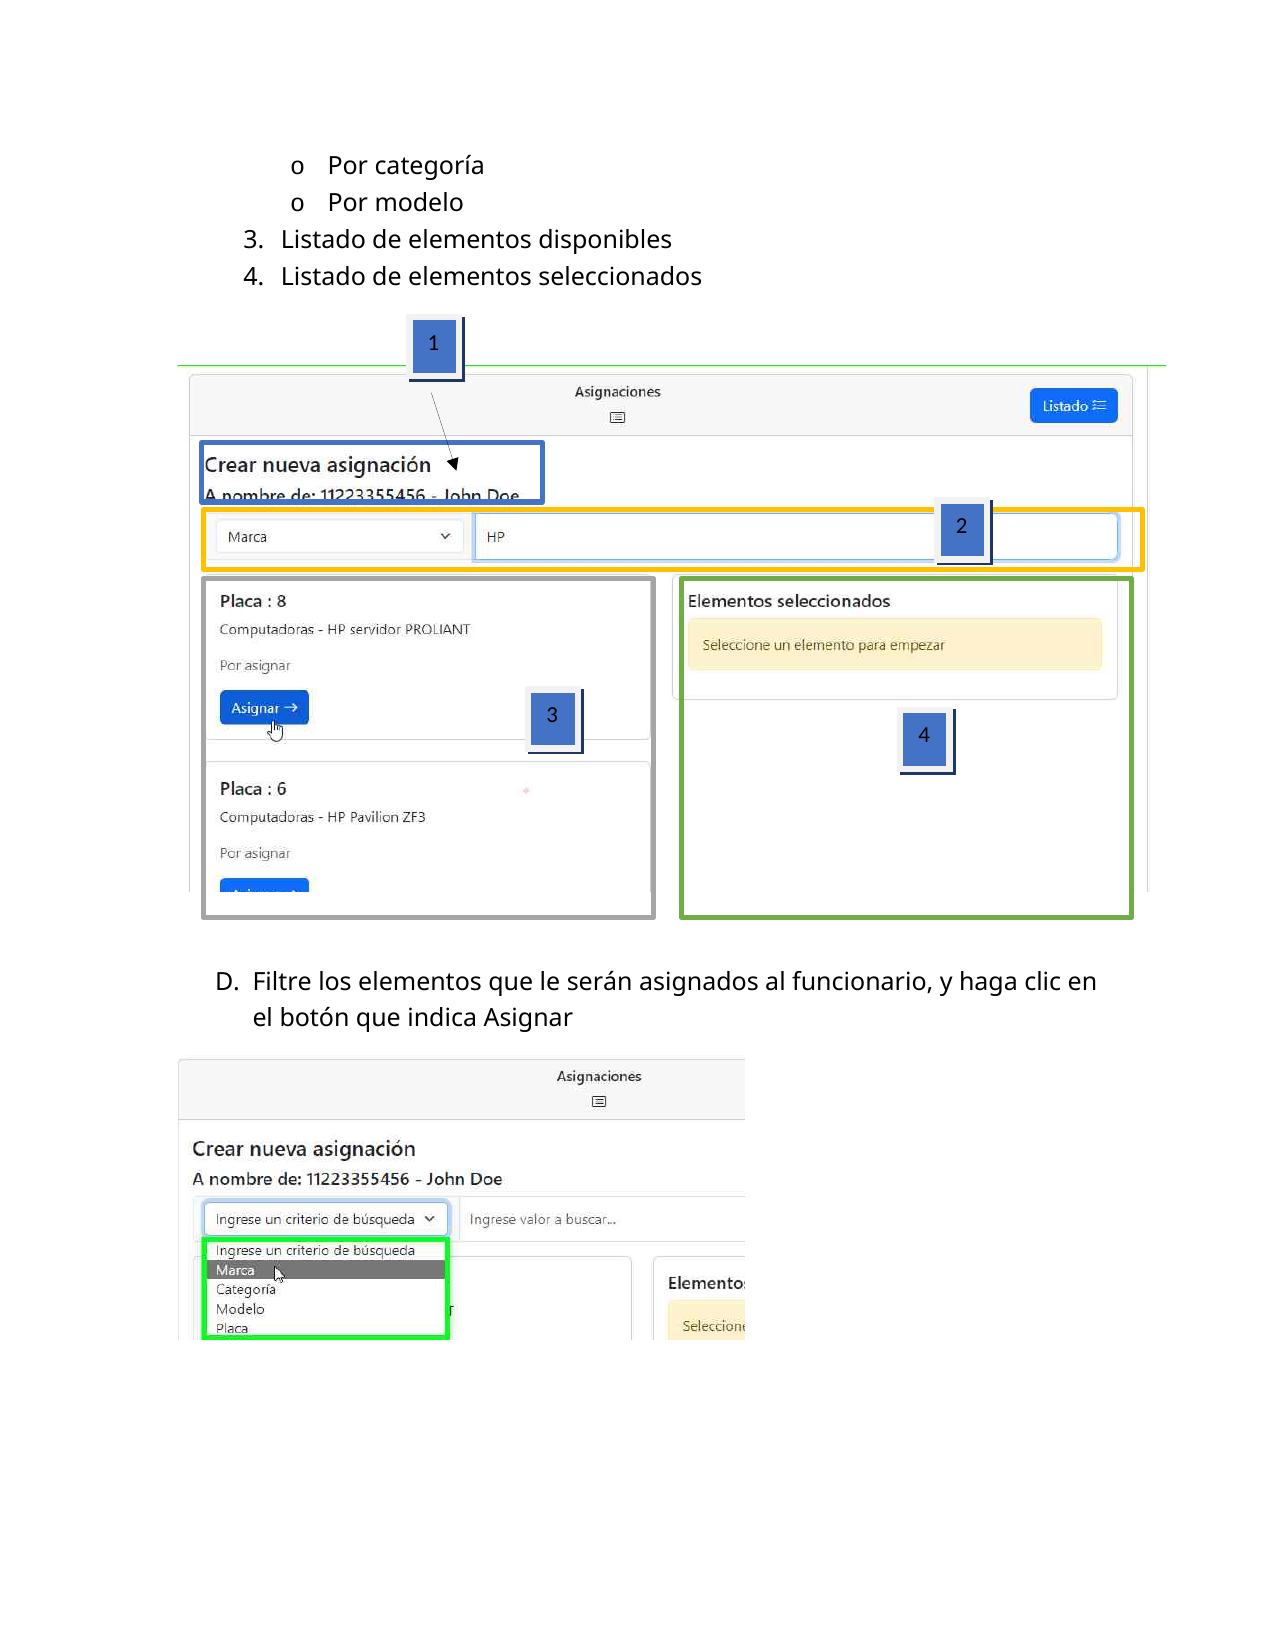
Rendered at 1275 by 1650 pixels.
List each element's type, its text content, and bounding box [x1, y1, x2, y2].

list Listado de elementos seleccionados [243, 258, 1098, 292]
list Filtre los elementos que le serán asignados al funcionario, y haga clic en el botón que indica Asignar [215, 963, 1098, 1034]
picture [177, 365, 1167, 892]
picture [177, 1053, 745, 1340]
list Por categoría [290, 148, 1098, 182]
list Listado de elementos disponibles [243, 222, 1098, 256]
picture [206, 581, 651, 892]
list Por modelo [290, 184, 1098, 219]
picture [684, 581, 1129, 892]
